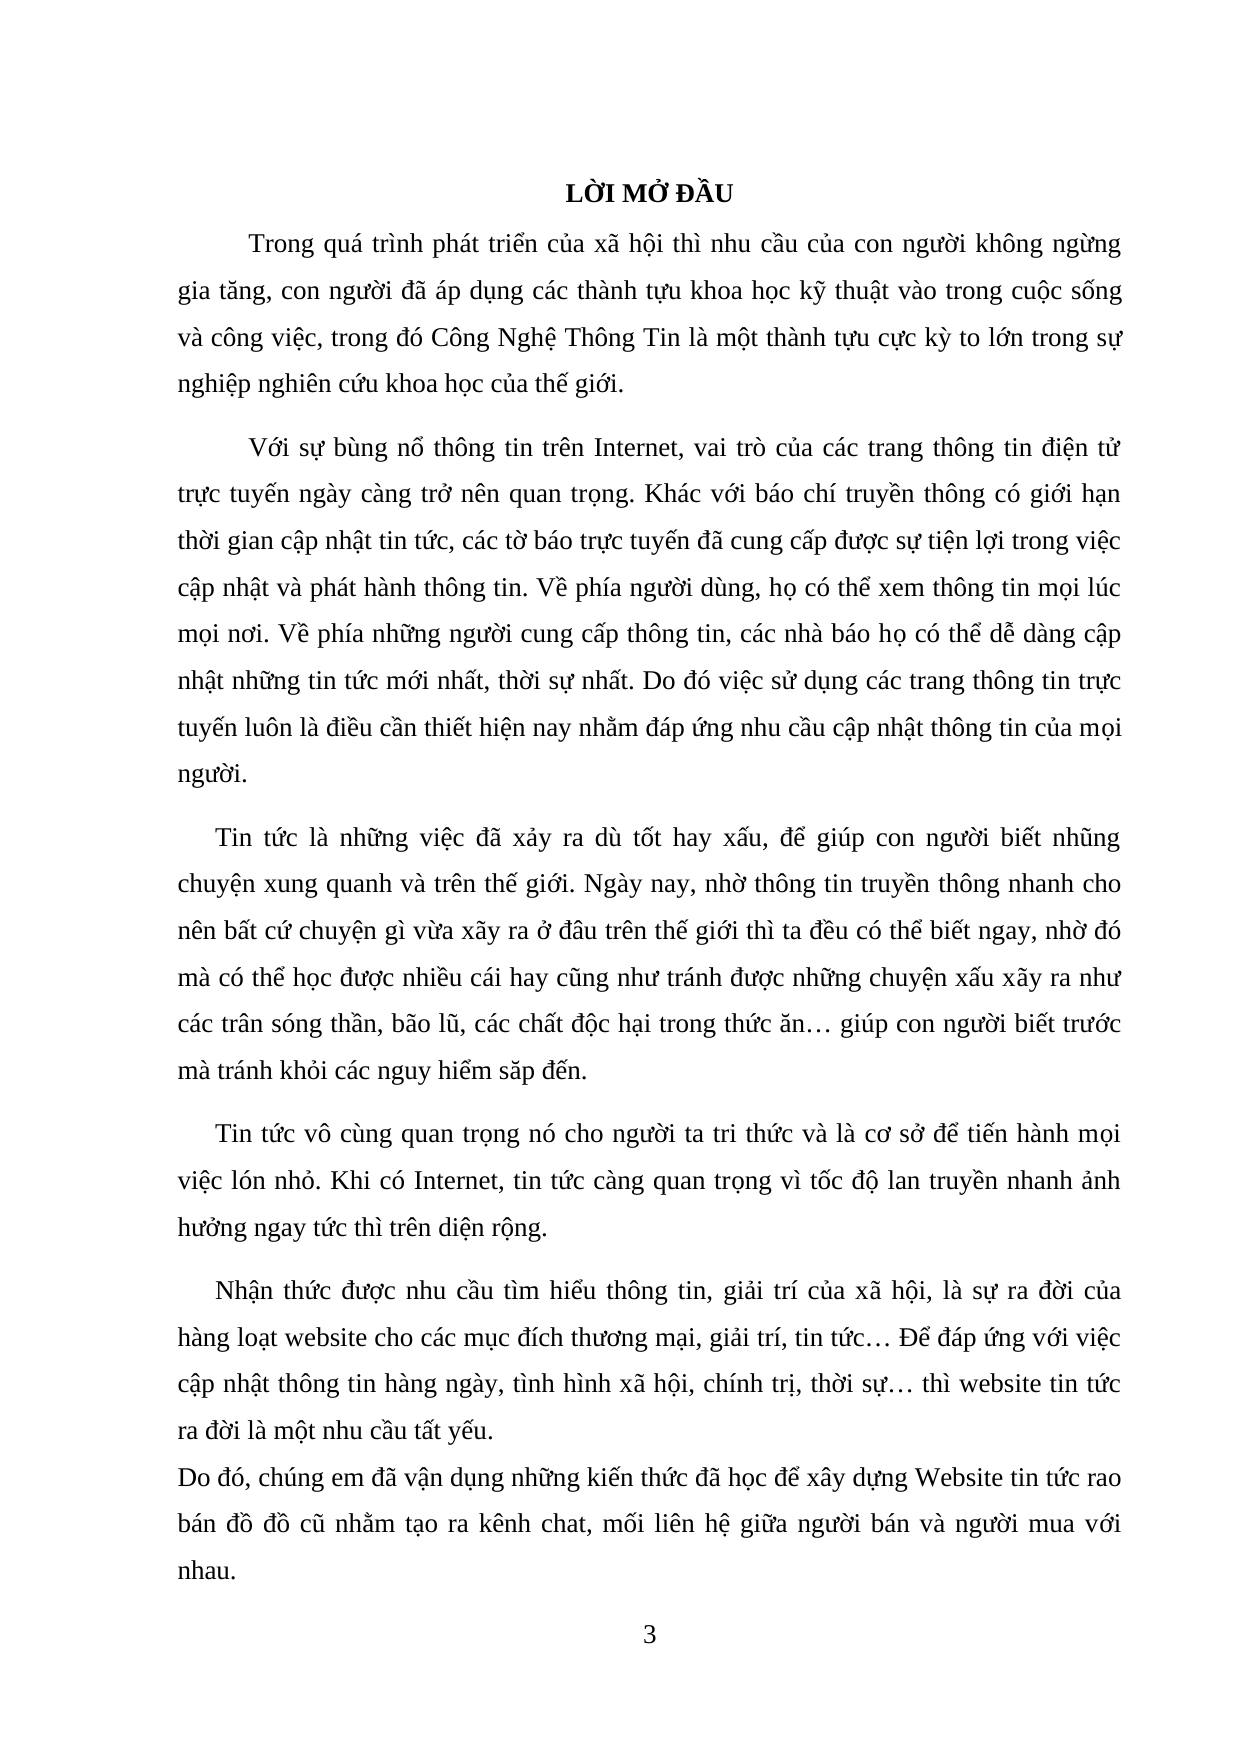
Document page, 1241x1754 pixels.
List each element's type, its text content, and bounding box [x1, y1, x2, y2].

text Với sự bùng nổ thông tin trên Internet, vai trò của các trang thông tin điện tử trực tuyến ngày càng trở nên quan trọng. Khác với báo chí truyền thông có giới hạn thời gian cập nhật tin tức, các tờ báo trực tuyến đã cung cấp được sự tiện lợi trong việc cập nhật và phát hành thông tin. Về phía người dùng, họ có thể xem thông tin mọi lúc mọi nơi. Về phía những người cung cấp thông tin, các nhà báo họ có thể dễ dàng cập nhật những tin tức mới nhất, thời sự nhất. Do đó việc sử dụng các trang thông tin trực tuyến luôn là điều cần thiết hiện nay nhằm đáp ứng nhu cầu cập nhật thông tin của mọi người. [177, 431, 1122, 788]
text Do đó, chúng em đã vận dụng những kiến thức đã học để xây dựng Website tin tức rao bán đồ đồ cũ nhằm tạo ra kênh chat, mối liên hệ giữa người bán và người mua với nhau. [177, 1461, 1122, 1585]
text Trong quá trình phát triển của xã hội thì nhu cầu của con người không ngừng gia tăng, con người đã áp dụng các thành tựu khoa học kỹ thuật vào trong cuộc sống và công việc, trong đó Công Nghệ Thông Tin là một thành tựu cực kỳ to lớn trong sự nghiệp nghiên cứu khoa học của thế giới. [177, 227, 1122, 398]
text Nhận thức được nhu cầu tìm hiểu thông tin, giải trí của xã hội, là sự ra đời của hàng loạt website cho các mục đích thương mại, giải trí, tin tức… Để đáp ứng với việc cập nhật thông tin hàng ngày, tình hình xã hội, chính trị, thời sự… thì website tin tức ra đời là một nhu cầu tất yếu. [177, 1274, 1122, 1445]
text LỜI MỞ ĐẦU [177, 177, 1122, 208]
text Tin tức vô cùng quan trọng nó cho người ta tri thức và là cơ sở để tiến hành mọi việc lón nhỏ. Khi có Internet, tin tức càng quan trọng vì tốc độ lan truyền nhanh ảnh hưởng ngay tức thì trên diện rộng. [177, 1117, 1122, 1242]
text Tin tức là những việc đã xảy ra dù tốt hay xấu, để giúp con người biết nhũng chuyện xung quanh và trên thế giới. Ngày nay, nhờ thông tin truyền thông nhanh cho nên bất cứ chuyện gì vừa xãy ra ở đâu trên thế giới thì ta đều có thể biết ngay, nhờ đó mà có thể học được nhiều cái hay cũng như tránh được những chuyện xấu xãy ra như các trân sóng thần, bão lũ, các chất độc hại trong thức ăn… giúp con người biết trước mà tránh khỏi các nguy hiểm săp đến. [177, 821, 1122, 1085]
